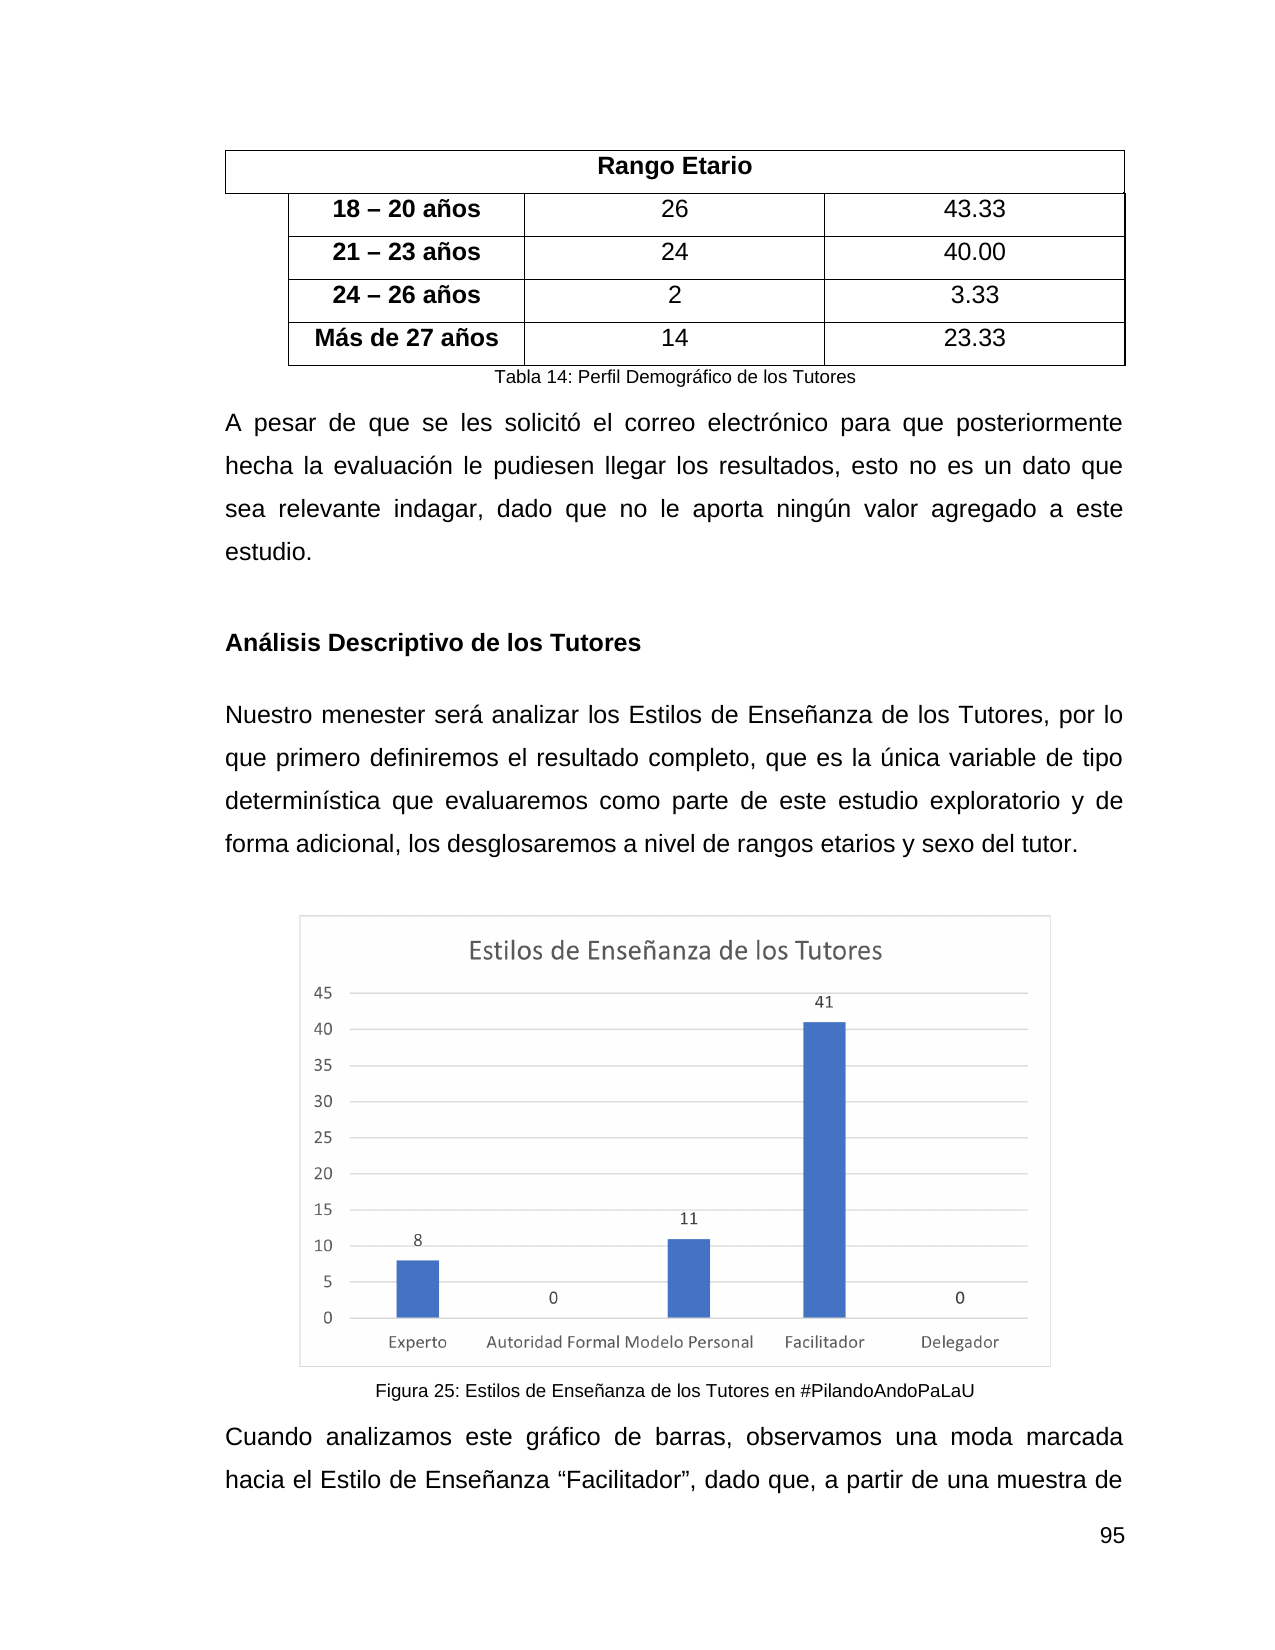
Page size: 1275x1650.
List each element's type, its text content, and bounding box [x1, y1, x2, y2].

text Nuestro menester será analizar los Estilos de Enseñanza de los Tutores, por lo que primero definiremos el resultado completo, que es la única variable de tipo determinística que evaluaremos como parte de este estudio exploratorio y de forma adicional, los desglosaremos a nivel de rangos etarios y sexo del tutor. [225, 700, 1125, 858]
table_cell Más de 27 años [289, 323, 524, 364]
table_cell 2 [525, 280, 824, 322]
table_cell 14 [525, 323, 824, 364]
table_cell 26 [525, 194, 824, 236]
table_cell 40.00 [825, 237, 1124, 279]
table_cell 21 – 23 años [289, 237, 524, 279]
table_cell Rango Etario [226, 151, 1124, 193]
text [225, 1422, 1125, 1494]
table_cell 24 – 26 años [289, 280, 524, 322]
table_cell 43.33 [825, 194, 1124, 236]
table_cell 23.33 [825, 323, 1124, 364]
table_cell 3.33 [825, 280, 1124, 322]
table_cell 24 [525, 237, 824, 279]
subtitle Análisis Descriptivo de los Tutores [225, 628, 1125, 657]
table_cell 18 – 20 años [289, 194, 524, 236]
text Tabla 14: Perfil Demográfico de los Tutores [225, 366, 1125, 387]
picture [299, 915, 1051, 1367]
text A pesar de que se les solicitó el correo electrónico para que posteriormente hecha la evaluación le pudiesen llegar los resultados, esto no es un dato que sea relevante indagar, dado que no le aporta ningún valor agregado a este estudio. [225, 408, 1125, 566]
